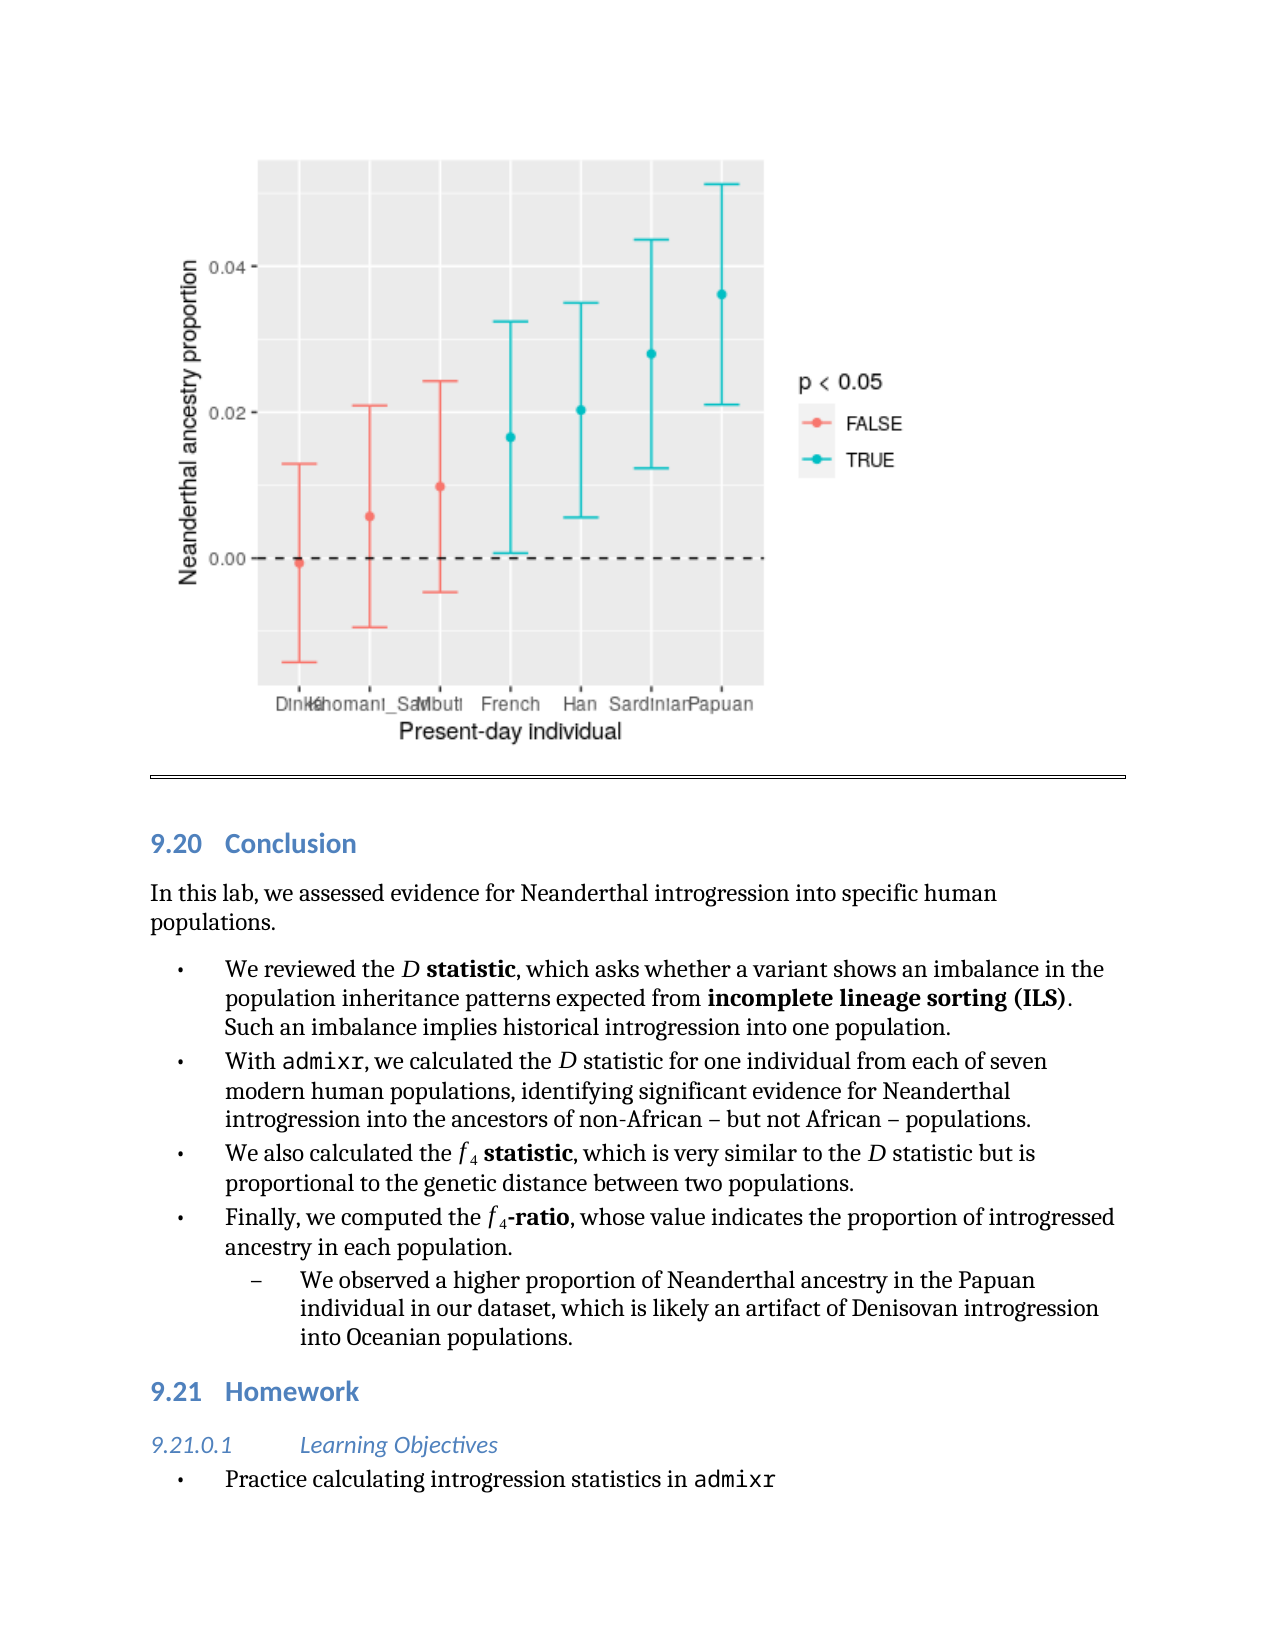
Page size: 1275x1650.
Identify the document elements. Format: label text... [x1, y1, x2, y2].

list With admixr, we calculated the statistic for one individual from each of seven modern human populations, identifying significant evidence for Neanderthal introgression into the ancestors of non-African – but not African – populations. [175, 1045, 1125, 1134]
picture [168, 150, 927, 757]
list We observed a higher proportion of Neanderthal ancestry in the Papuan individual in our dataset, which is likely an artifact of Denisovan introgression into Oceanian populations. [250, 1266, 1125, 1352]
list Finally, we computed the -ratio, whose value indicates the proportion of introgressed ancestry in each population. [175, 1202, 1125, 1262]
subtitle 9.21 Homework [150, 1373, 1125, 1408]
subtitle 9.20 Conclusion [150, 825, 1125, 860]
subtitle 9.21.0.1 Learning Objectives [150, 1429, 1125, 1459]
list We reviewed the statistic, which asks whether a variant shows an imbalance in the population inheritance patterns expected from incomplete lineage sorting (ILS). Such an imbalance implies historical introgression into one population. [175, 955, 1125, 1042]
list We also calculated the statistic, which is very similar to the statistic but is proportional to the genetic distance between two populations. [175, 1138, 1125, 1198]
list Practice calculating introgression statistics in admixr [175, 1463, 1125, 1494]
text In this lab, we assessed evidence for Neanderthal introgression into specific human populations. [150, 879, 1125, 937]
